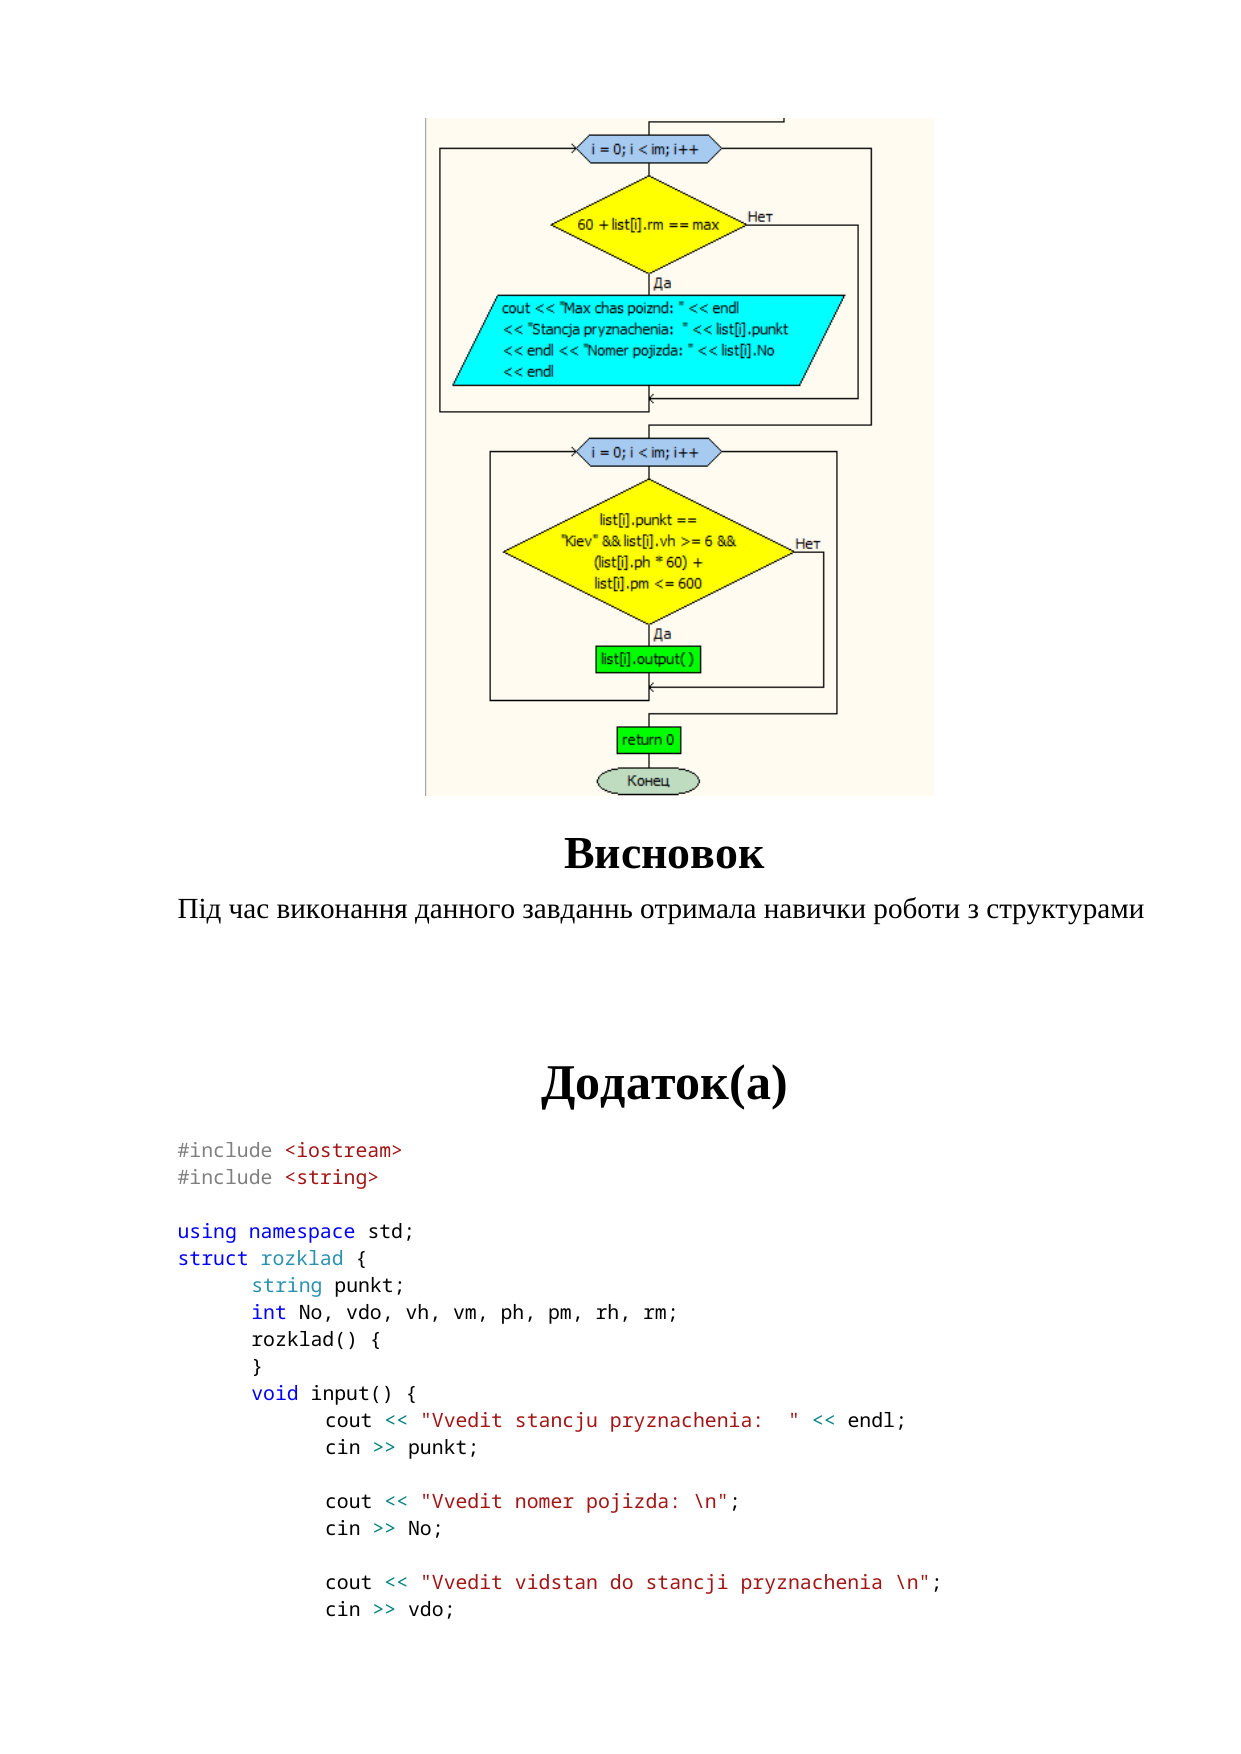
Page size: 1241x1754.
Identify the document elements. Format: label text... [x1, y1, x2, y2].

text using namespace std; [177, 1218, 1152, 1244]
text cin >> No; [177, 1514, 1152, 1541]
text cin >> punkt; [177, 1433, 1152, 1460]
text string punkt; [177, 1272, 1152, 1298]
text struct rozklad { [177, 1244, 1152, 1272]
text #include <iostream> [177, 1137, 1152, 1164]
text int No, vdo, vh, vm, ph, pm, rh, rm; [177, 1298, 1152, 1326]
text rozklad() { [177, 1326, 1152, 1352]
subtitle Висновок [177, 826, 1152, 878]
text cout << "Vvedit vidstan do stancji pryznachenia \n"; [177, 1568, 1152, 1595]
text #include <string> [177, 1164, 1152, 1191]
list Під час виконання данного завданнь отримала навички роботи з структурами [177, 891, 1152, 924]
text cout << "Vvedit stancju pryznachenia: " << endl; [177, 1406, 1152, 1433]
text void input() { [177, 1379, 1152, 1406]
text cout << "Vvedit nomer pojizda: \n"; [177, 1487, 1152, 1514]
picture [425, 118, 935, 796]
text cin >> vdo; [177, 1595, 1152, 1622]
list Додаток(а) [177, 1053, 1152, 1111]
text } [177, 1352, 1152, 1379]
